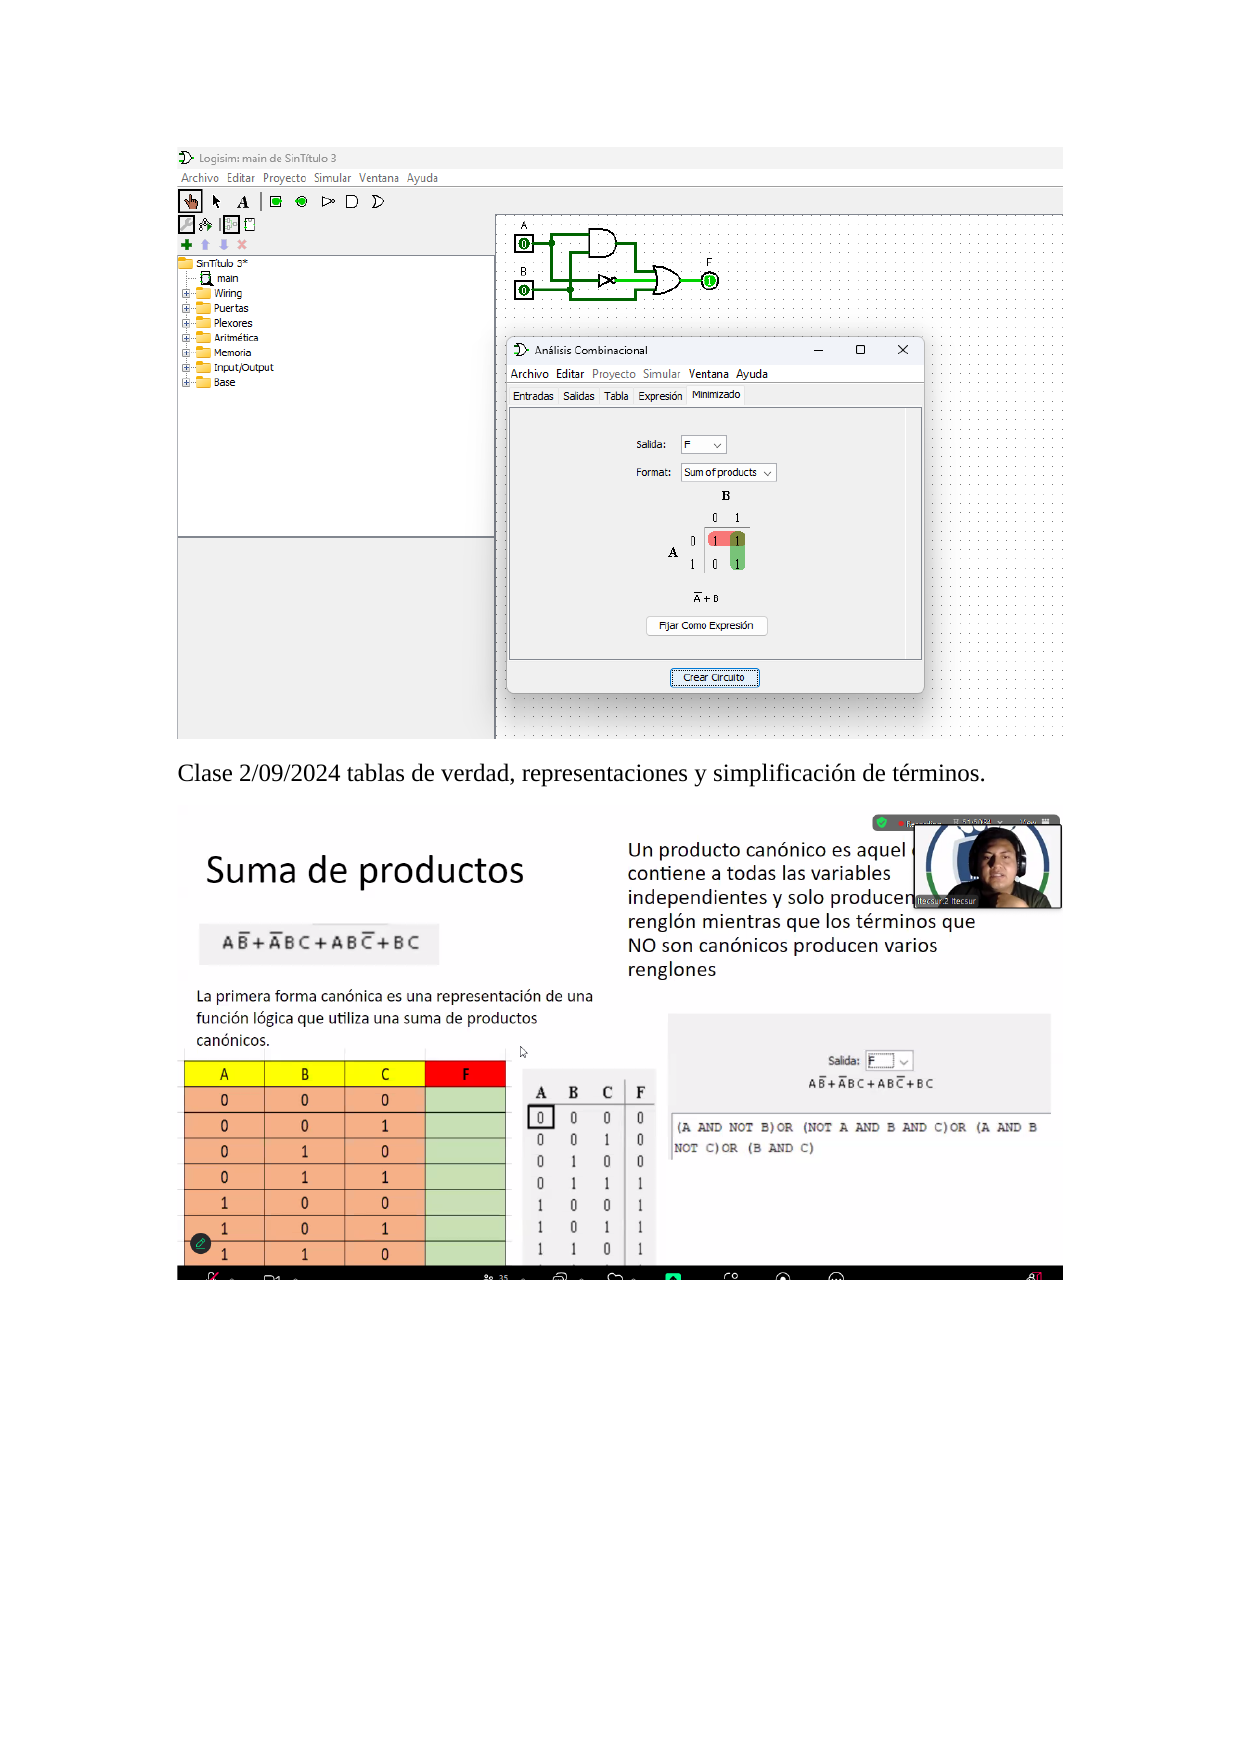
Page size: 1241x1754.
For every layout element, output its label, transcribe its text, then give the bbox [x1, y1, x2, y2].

picture [177, 805, 1063, 1280]
text Clase 2/09/2024 tablas de verdad, representaciones y simplificación de términos. [177, 758, 1063, 786]
picture [177, 147, 1063, 739]
